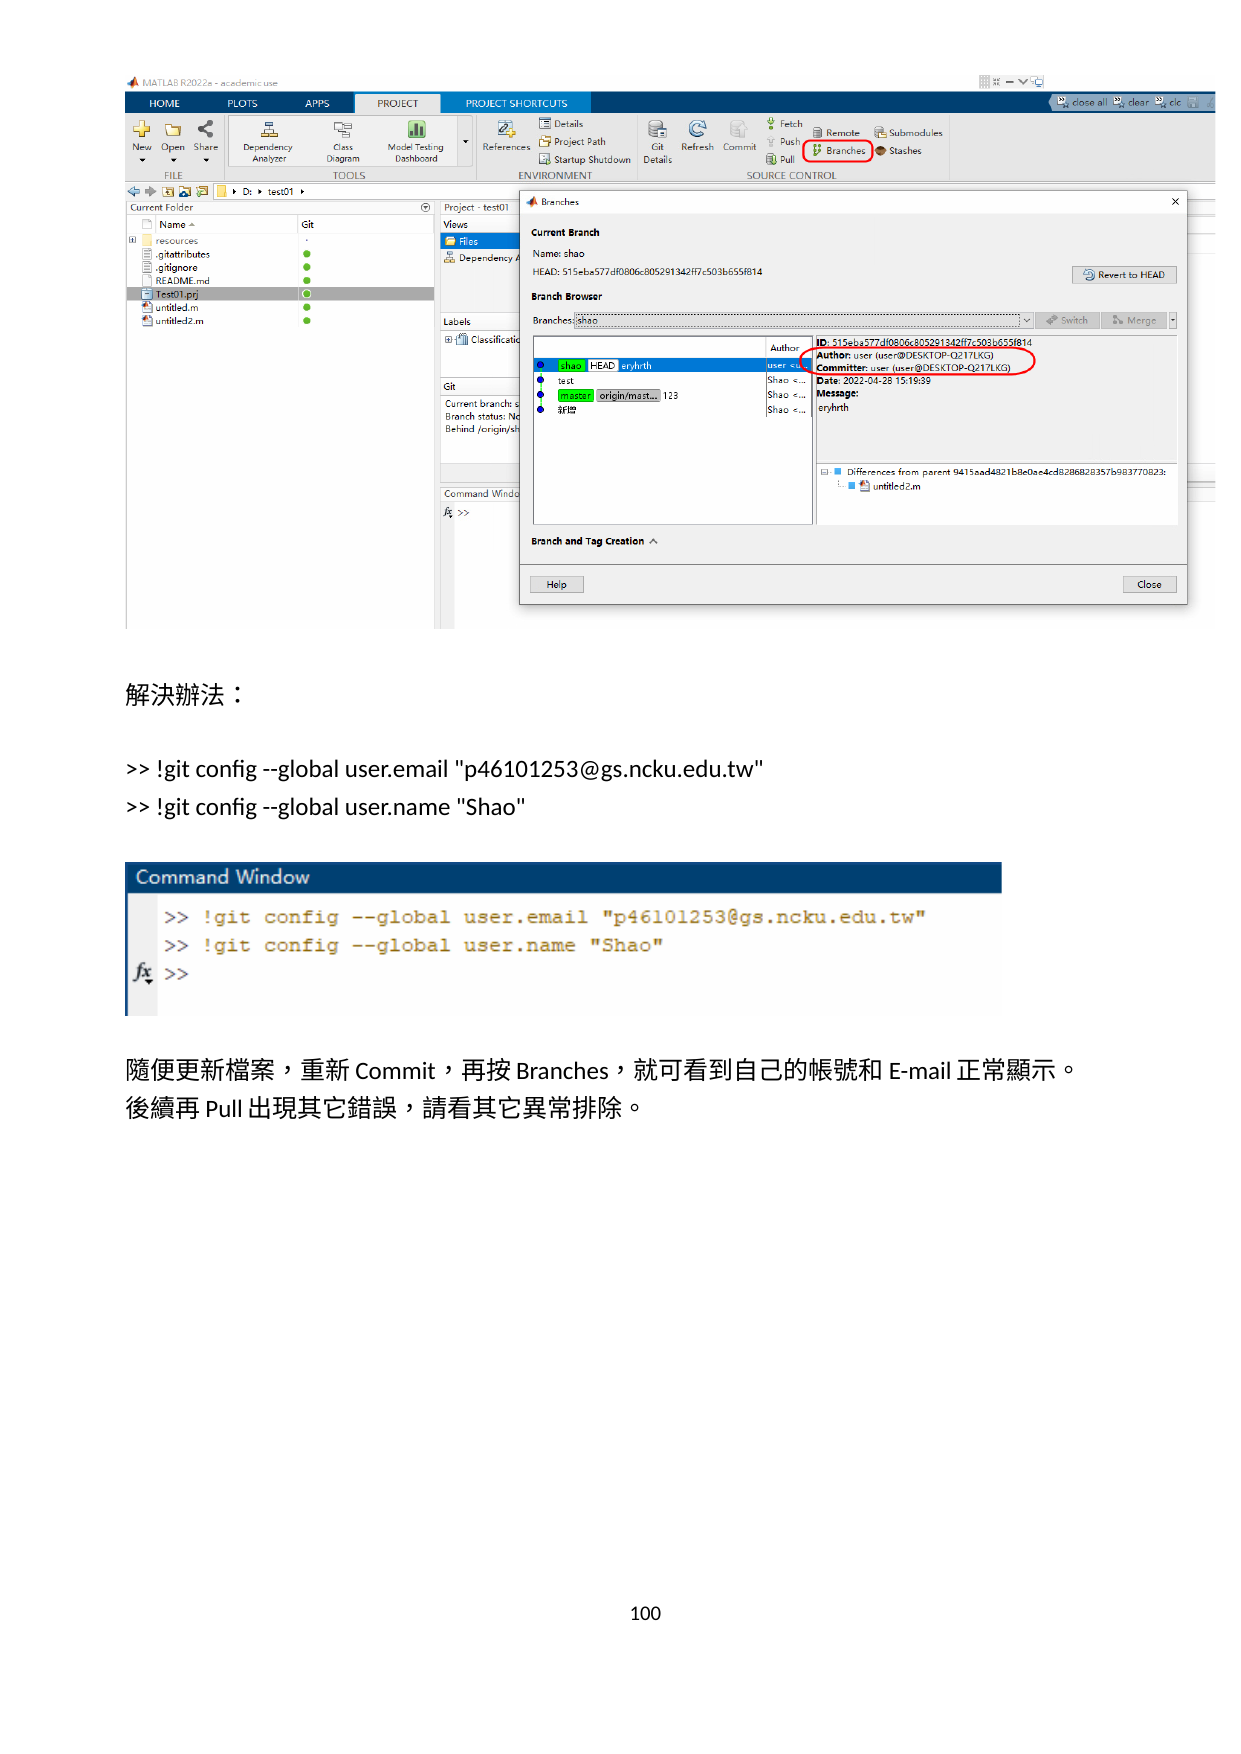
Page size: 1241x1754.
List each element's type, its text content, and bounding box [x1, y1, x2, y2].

text >> !git config --global user.name "Shao" [75, 787, 1165, 825]
picture [125, 862, 1002, 1016]
text 隨便更新檔案，重新Commit，再按Branches，就可看到自己的帳號和E-mail正常顯示。 [75, 1050, 1165, 1087]
picture [125, 75, 1216, 629]
text 解決辦法： [75, 675, 1165, 712]
text 後續再Pull出現其它錯誤，請看其它異常排除。 [75, 1087, 1165, 1125]
text >> !git config --global user.email "p46101253@gs.ncku.edu.tw" [75, 750, 1165, 787]
